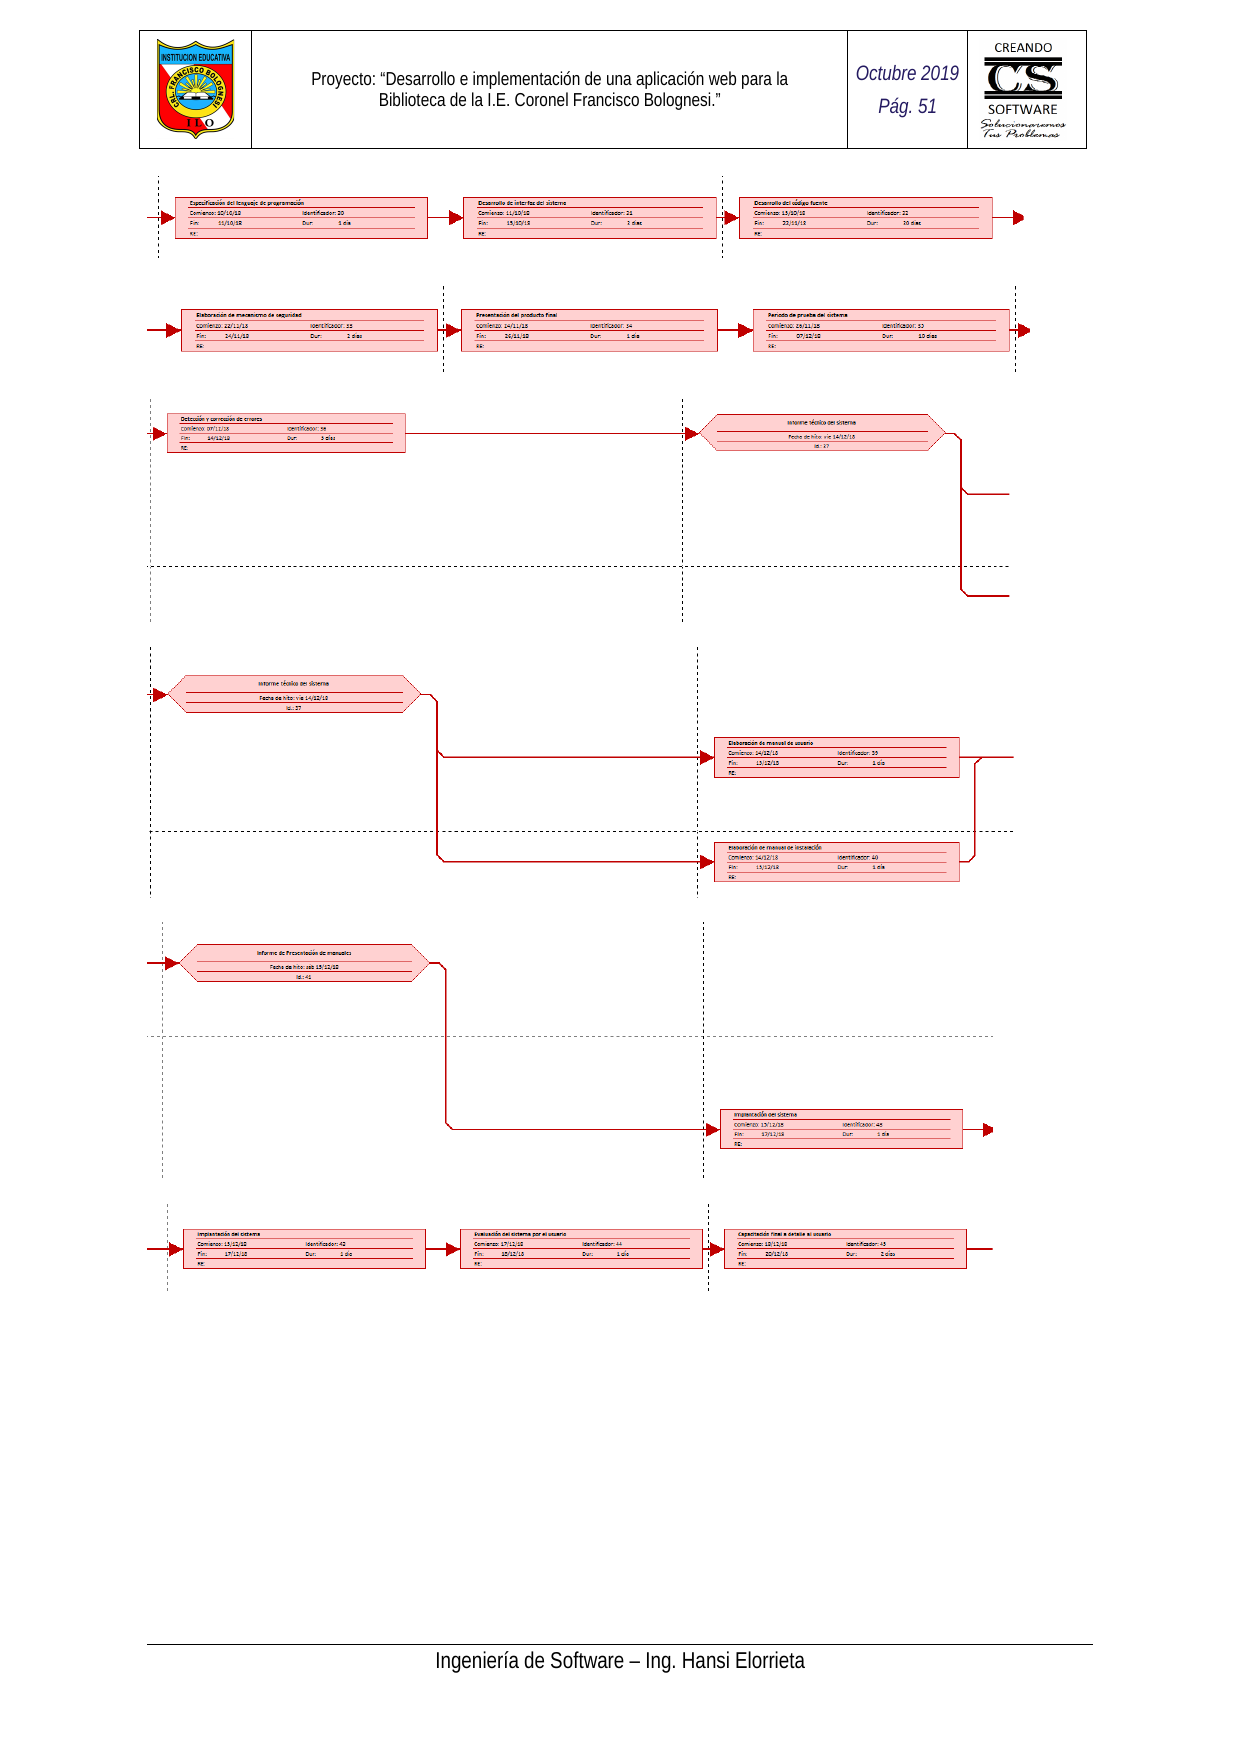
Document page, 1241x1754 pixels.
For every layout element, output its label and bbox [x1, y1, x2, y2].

picture [147, 283, 1030, 372]
picture [147, 1202, 993, 1292]
picture [157, 39, 235, 139]
picture [147, 646, 1014, 898]
picture [147, 922, 993, 1178]
picture [978, 38, 1068, 141]
picture [147, 176, 1024, 258]
picture [147, 396, 1010, 622]
